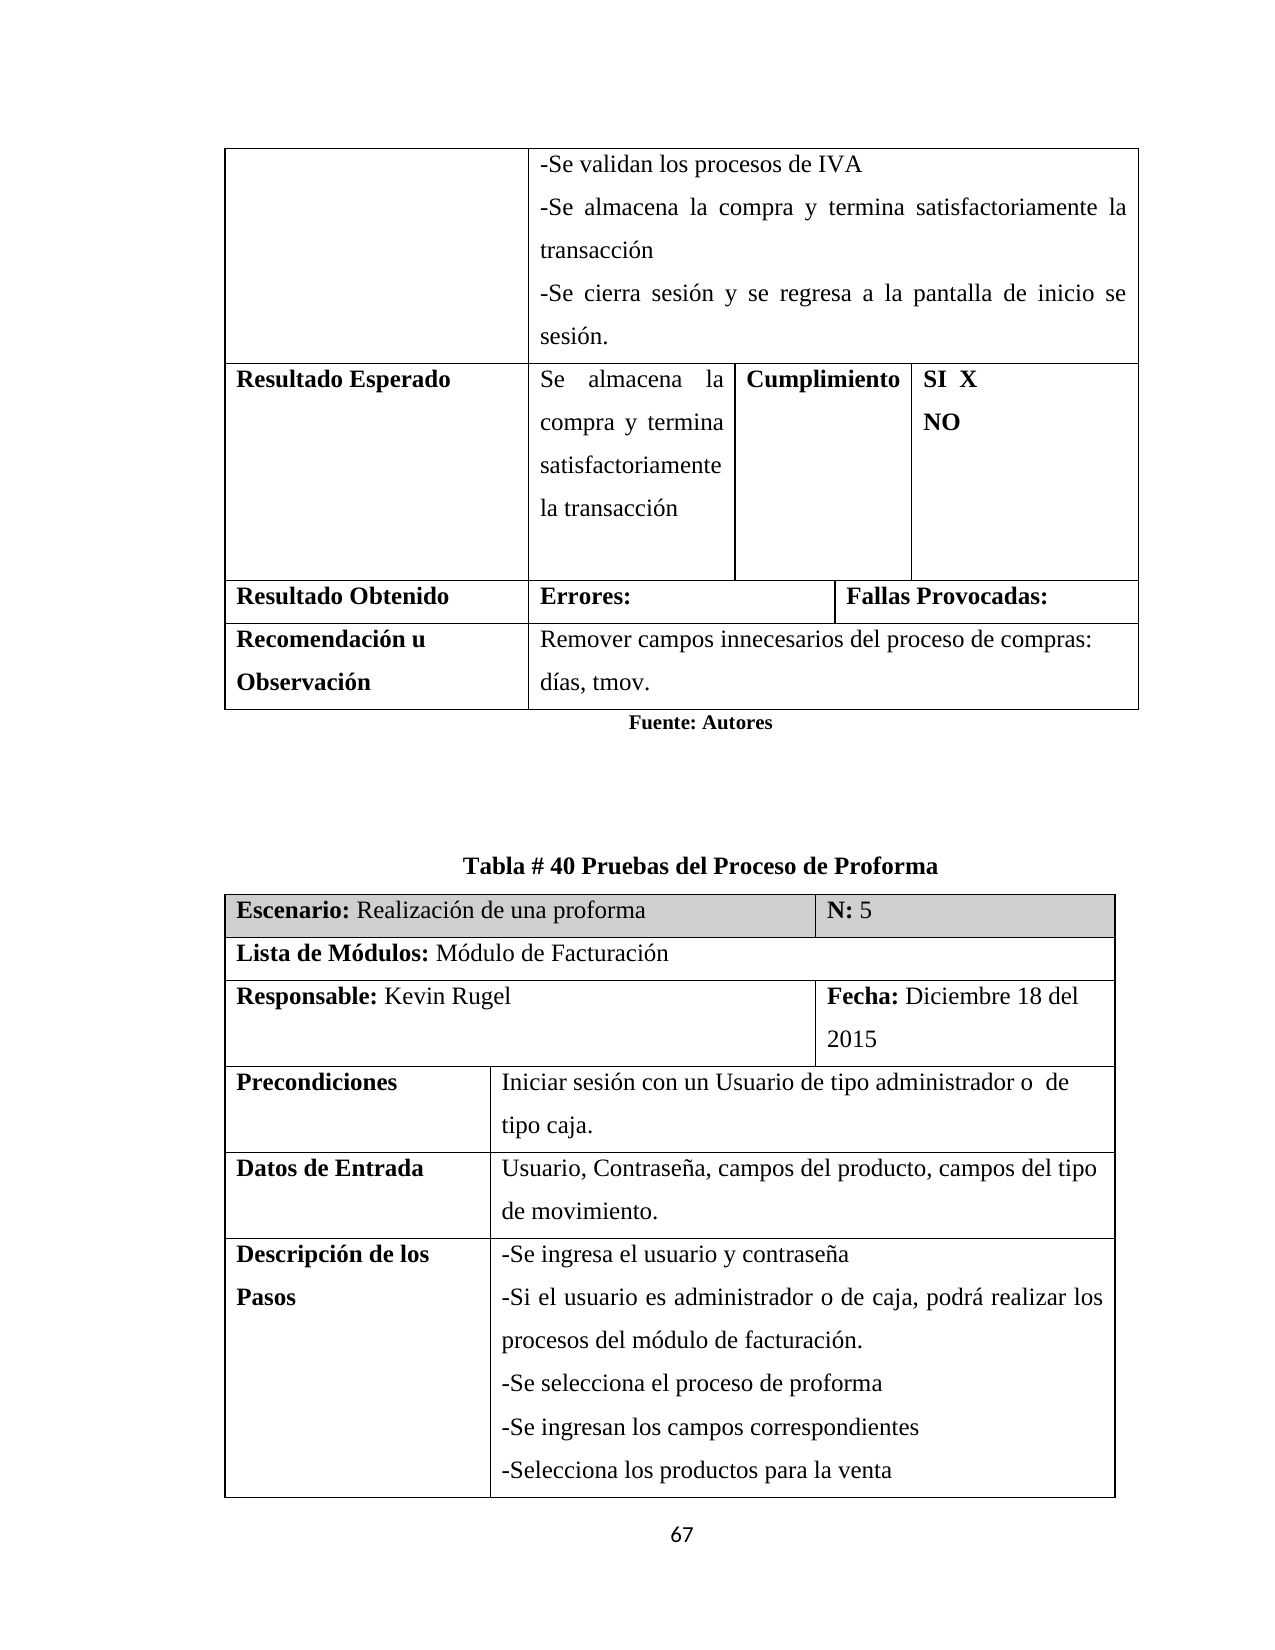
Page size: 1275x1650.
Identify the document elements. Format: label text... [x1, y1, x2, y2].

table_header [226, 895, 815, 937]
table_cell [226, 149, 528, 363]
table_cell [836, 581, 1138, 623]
text Tabla # 40 Pruebas del Proceso de Proforma [274, 851, 1127, 880]
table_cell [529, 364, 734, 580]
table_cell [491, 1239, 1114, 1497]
text Fuente: Autores [274, 710, 1127, 734]
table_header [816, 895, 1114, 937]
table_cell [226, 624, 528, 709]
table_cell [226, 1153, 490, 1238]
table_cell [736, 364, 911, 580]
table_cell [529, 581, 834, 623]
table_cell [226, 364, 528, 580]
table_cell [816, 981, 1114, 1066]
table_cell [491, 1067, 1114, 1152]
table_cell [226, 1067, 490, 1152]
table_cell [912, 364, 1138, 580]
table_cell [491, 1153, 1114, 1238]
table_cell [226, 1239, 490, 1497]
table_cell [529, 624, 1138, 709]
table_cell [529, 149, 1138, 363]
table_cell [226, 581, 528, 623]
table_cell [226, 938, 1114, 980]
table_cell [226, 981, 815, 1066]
